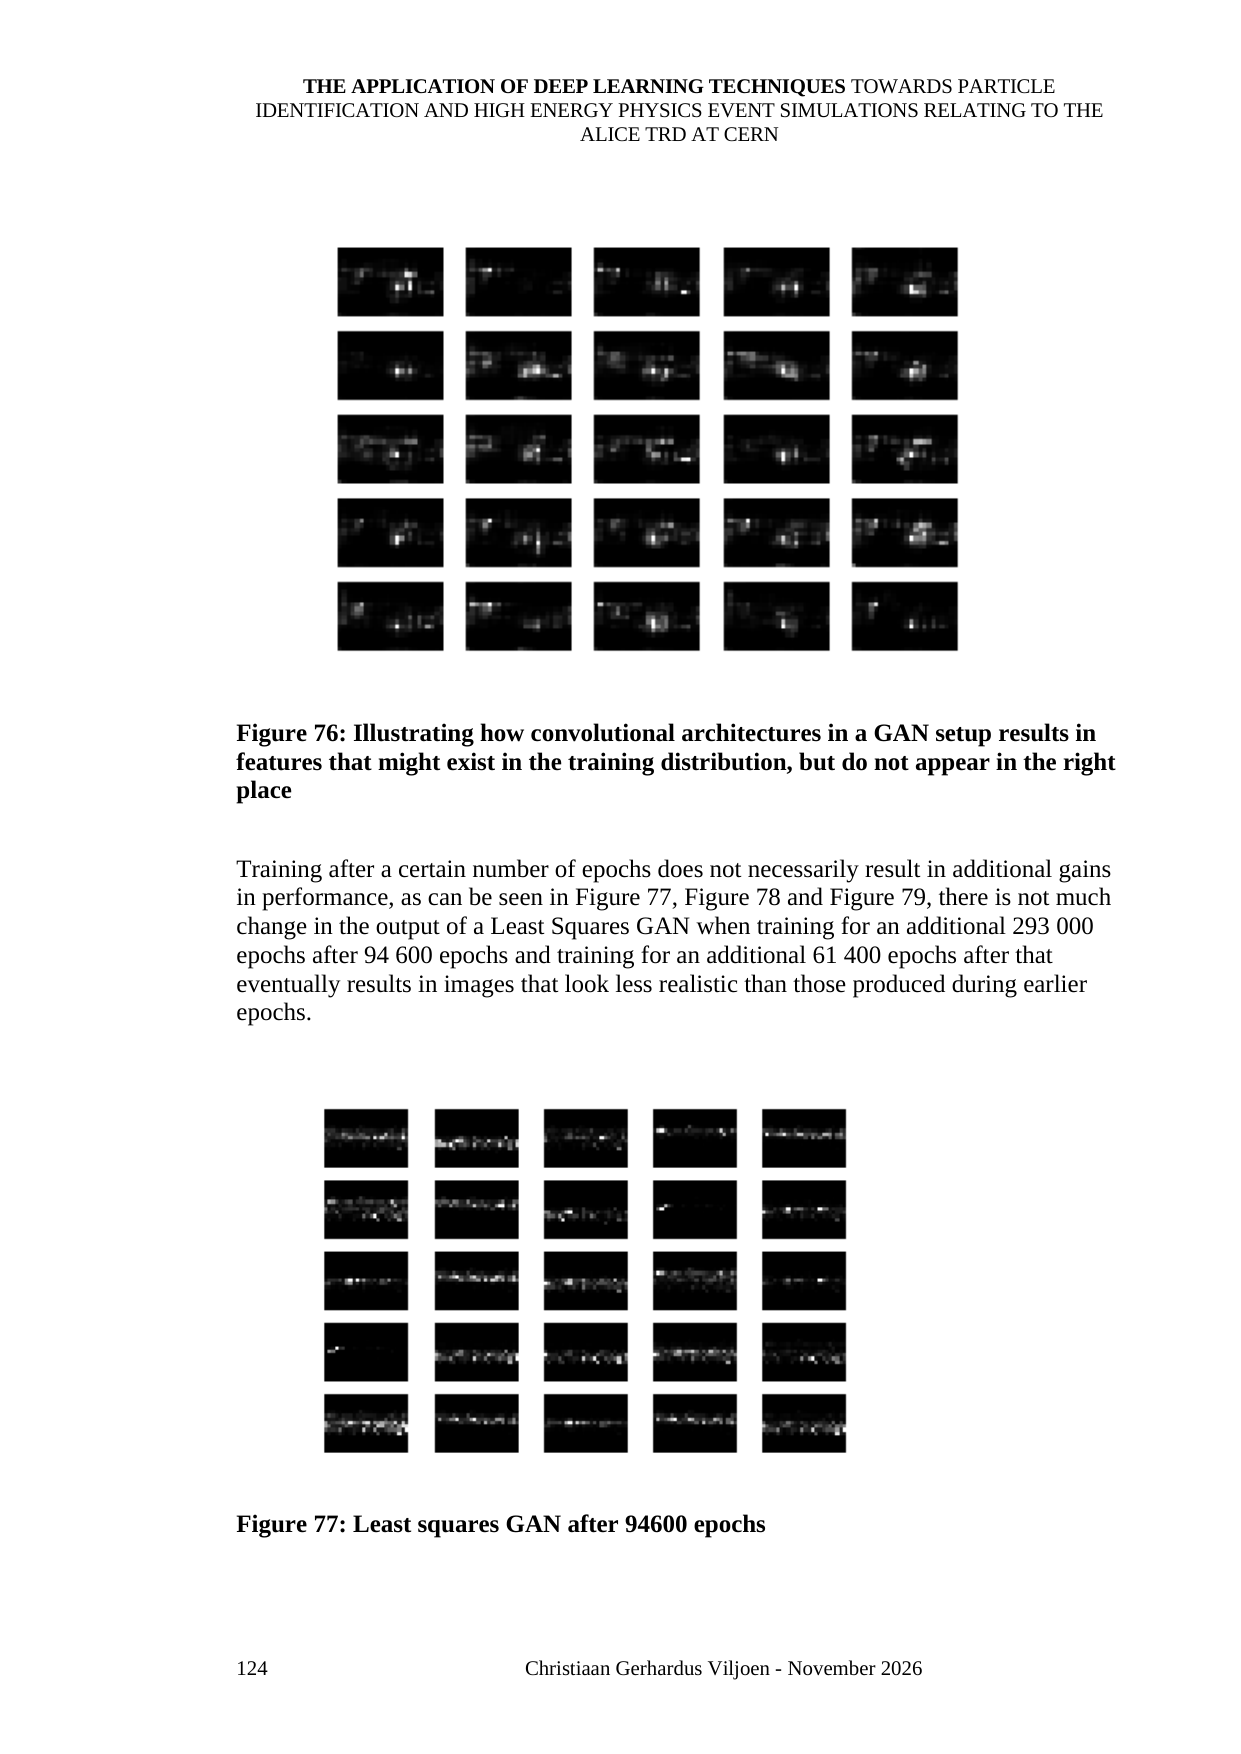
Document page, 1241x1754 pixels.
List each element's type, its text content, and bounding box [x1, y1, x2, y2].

text Figure 76: Illustrating how convolutional architectures in a GAN setup results in features that might exist in the training distribution, but do not appear in the right place [236, 718, 1122, 804]
text Figure 77: Least squares GAN after 94600 epochs [236, 1509, 1122, 1538]
picture [236, 1055, 919, 1510]
text Training after a certain number of epochs does not necessarily result in additional gains in performance, as can be seen in Figure 77, Figure 78 and Figure 79, there is not much change in the output of a Least Squares GAN when training for an additional 293 000 epochs after 94 600 epochs and training for an additional 61 400 epochs after that eventually results in images that look less realistic than those produced during earlier epochs. [236, 854, 1122, 1026]
picture [236, 183, 1038, 718]
